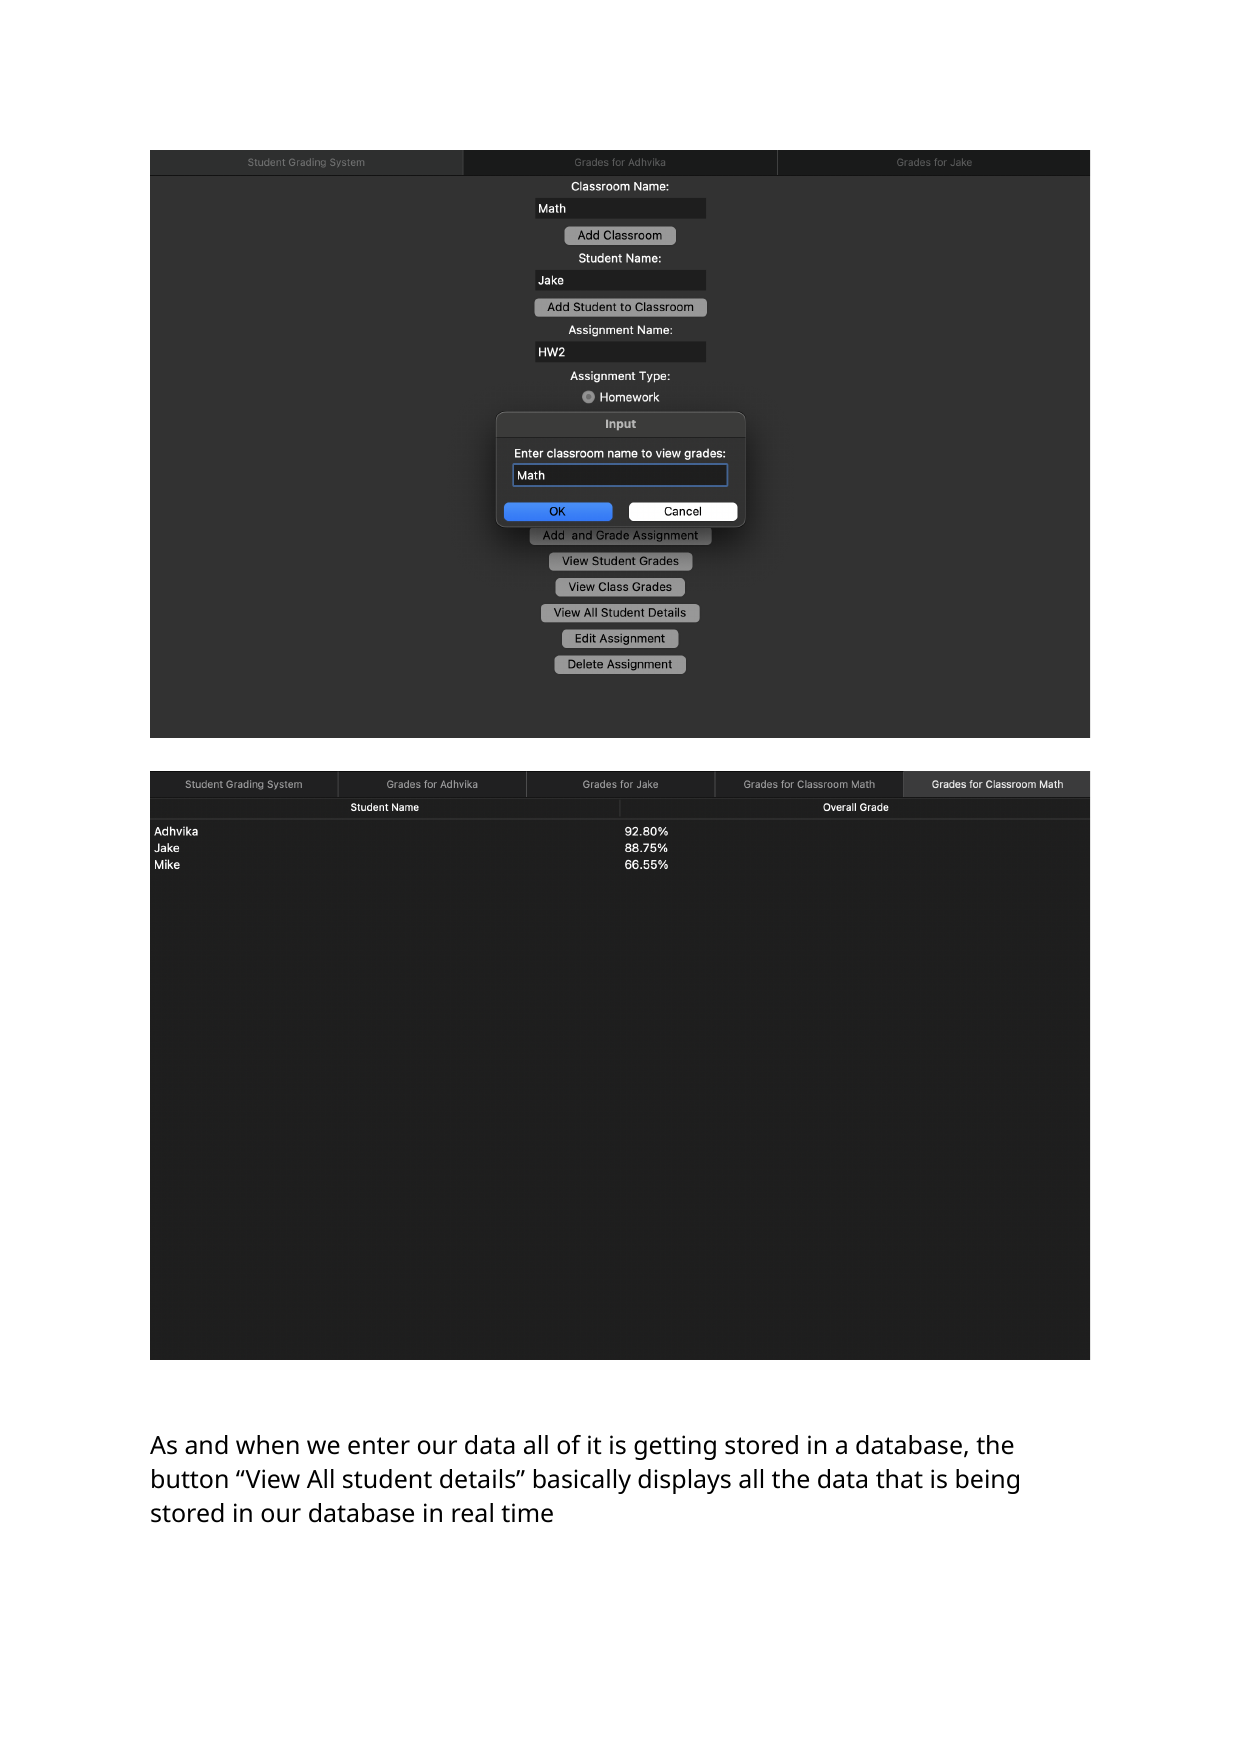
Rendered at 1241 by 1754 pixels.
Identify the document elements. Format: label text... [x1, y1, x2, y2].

picture [150, 771, 1091, 1360]
picture [150, 150, 1091, 738]
text As and when we enter our data all of it is getting stored in a database, the button “View All student details” basically displays all the data that is being stored in our database in real time [150, 1427, 1090, 1529]
